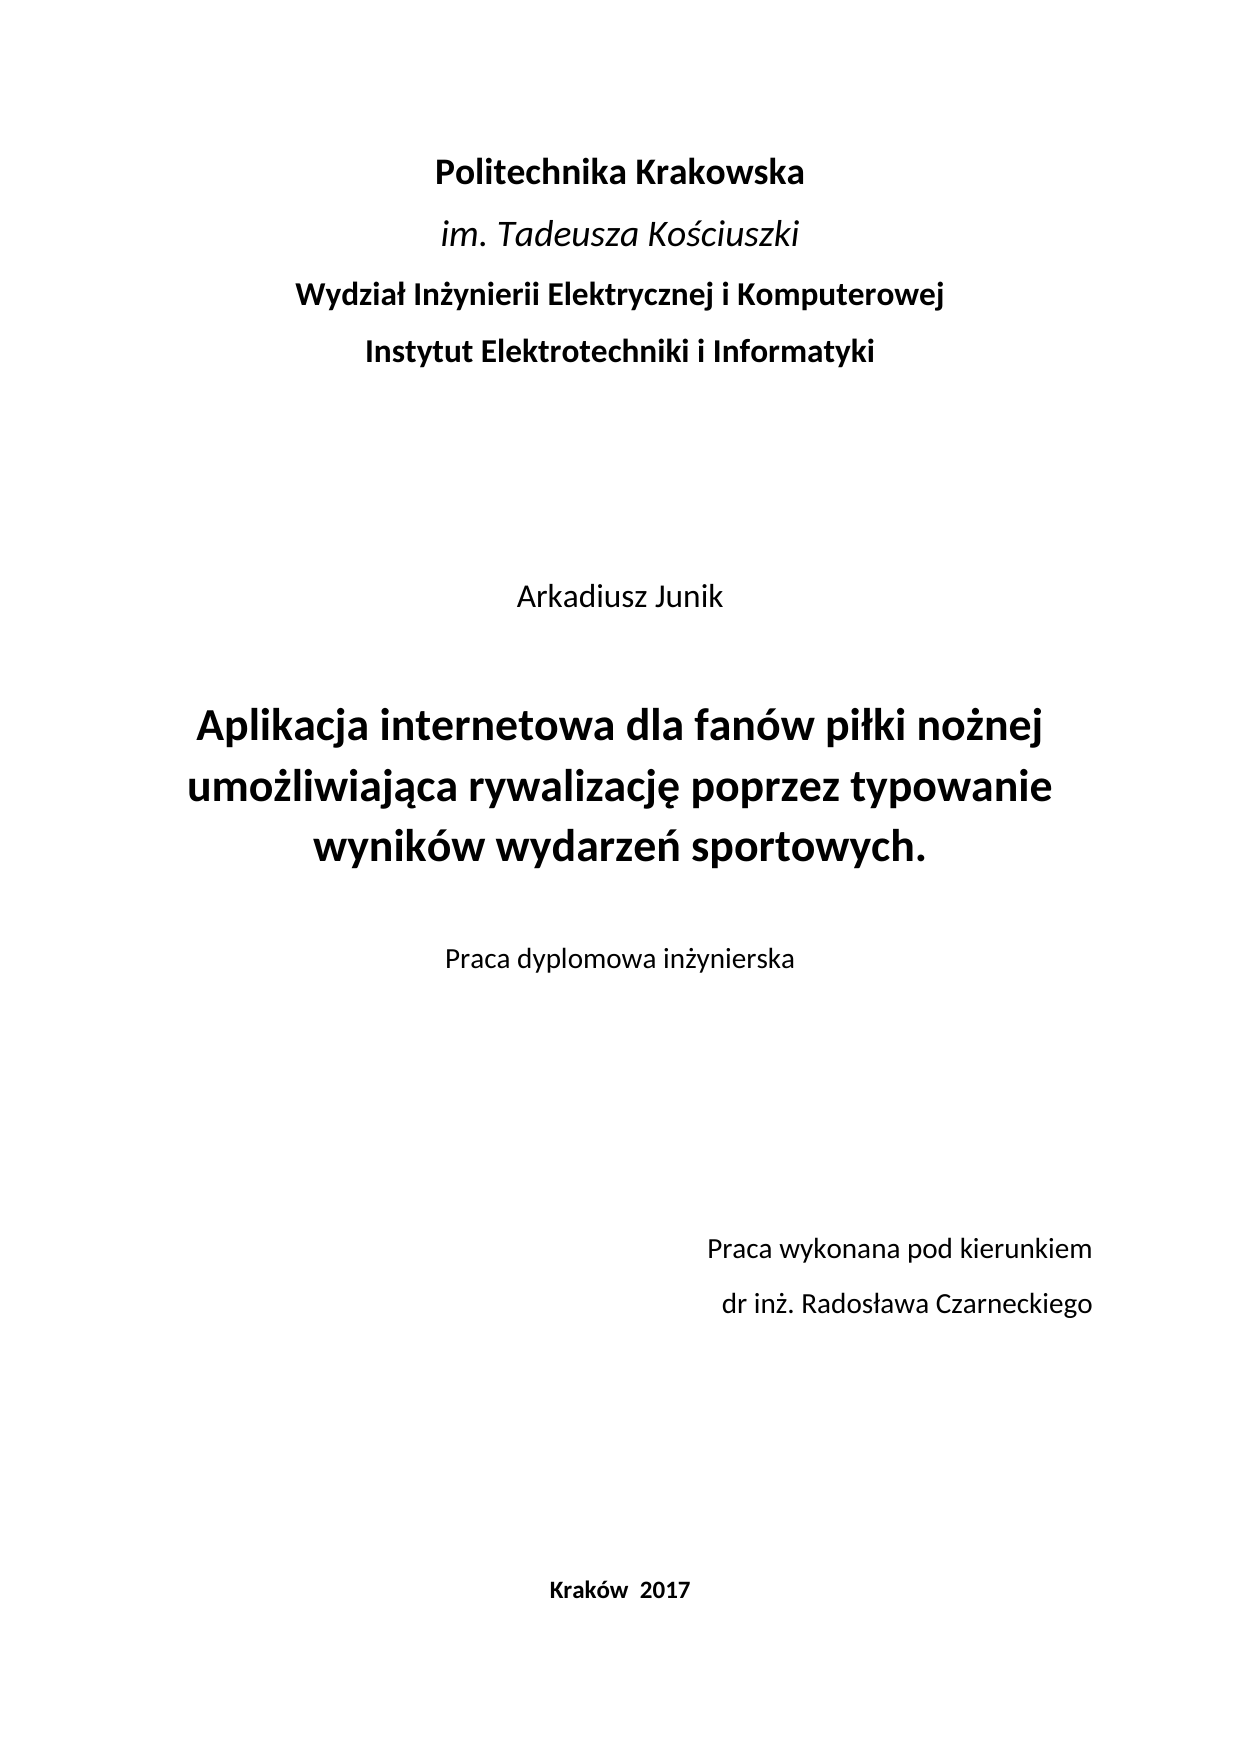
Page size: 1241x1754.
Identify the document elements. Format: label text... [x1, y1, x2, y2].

text Politechnika Krakowska [148, 148, 1093, 193]
text Praca dyplomowa inżynierska [148, 941, 1093, 976]
text Instytut Elektrotechniki i Informatyki [148, 330, 1093, 371]
text Praca wykonana pod kierunkiem [148, 1230, 1093, 1266]
text dr inż. Radosława Czarneckiego [148, 1285, 1093, 1321]
text Aplikacja internetowa dla fanów piłki nożnej umożliwiająca rywalizację poprzez typowanie wyników wydarzeń sportowych. [148, 696, 1093, 873]
text Kraków 2017 [148, 1575, 1093, 1605]
text Wydział Inżynierii Elektrycznej i Komputerowej [148, 273, 1093, 313]
text im. Tadeusza Kościuszki [148, 210, 1093, 256]
text Arkadiusz Junik [148, 575, 1093, 616]
